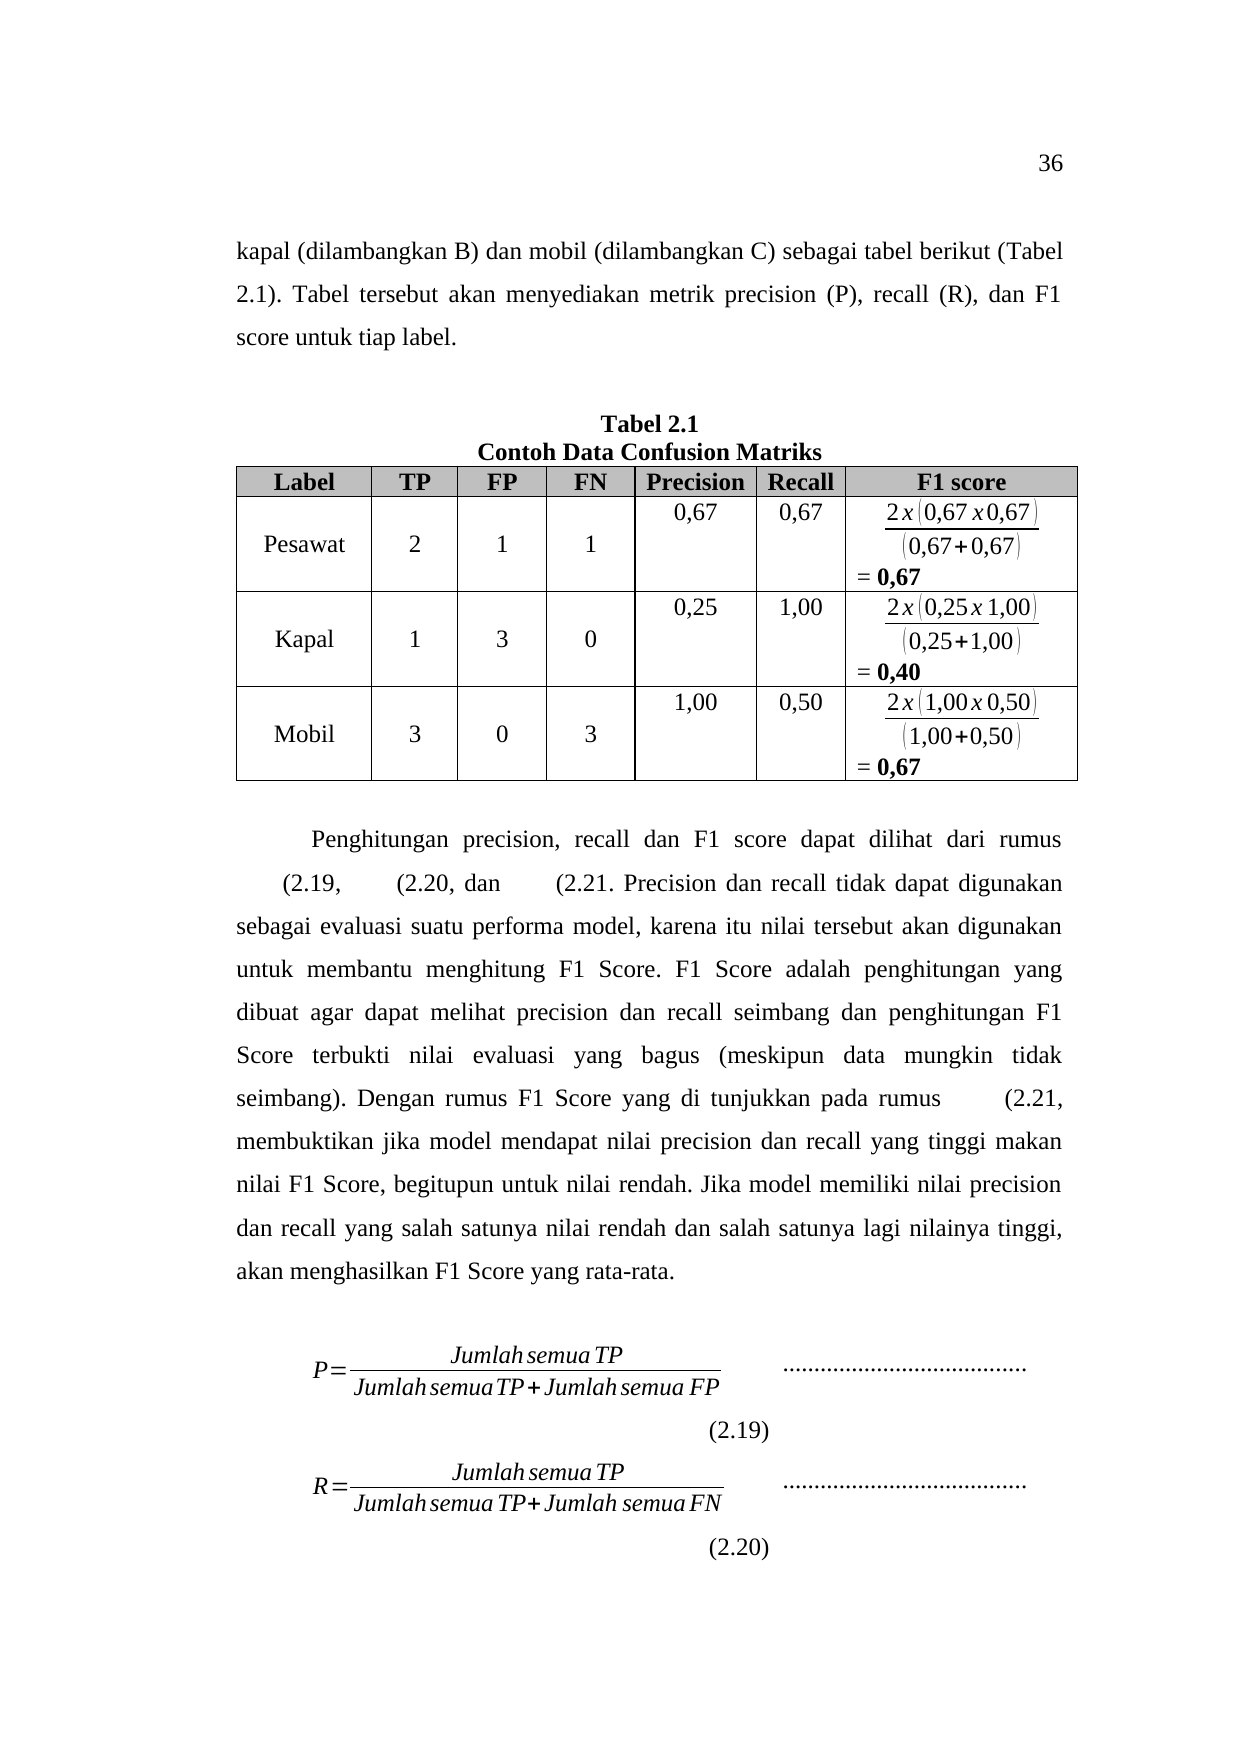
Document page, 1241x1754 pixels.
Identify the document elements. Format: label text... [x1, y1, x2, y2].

table_cell 1 [458, 497, 546, 591]
table_header Precision [636, 467, 756, 496]
table_header Label [237, 467, 371, 496]
table_cell Mobil [237, 687, 371, 780]
table_cell Pesawat [237, 497, 371, 591]
table_cell = 0,67 [846, 497, 1077, 591]
table_cell 0 [547, 592, 634, 686]
table_cell 0,67 [757, 497, 845, 591]
table_header F1 score [846, 467, 1077, 496]
table_header FN [547, 467, 634, 496]
table_cell = 0,40 [846, 592, 1077, 686]
table_cell 3 [547, 687, 634, 780]
table_cell Kapal [237, 592, 371, 686]
table_cell 1 [372, 592, 457, 686]
table_header Recall [757, 467, 845, 496]
table_cell 3 [372, 687, 457, 780]
table_header FP [458, 467, 546, 496]
table_cell 0 [458, 687, 546, 780]
table_cell 0,67 [636, 497, 756, 591]
table_cell 3 [458, 592, 546, 686]
text Penghitungan precision, recall dan F1 score dapat dilihat dari rumus 2.19, 2.20, dan 2.21. Precision dan recall tidak dapat digunakan sebagai evaluasi suatu performa model, karena itu nilai tersebut akan digunakan untuk membantu menghitung F1 Score. F1 Score adalah penghitungan yang dibuat agar dapat melihat precision dan recall seimbang dan penghitungan F1 Score terbukti nilai evaluasi yang bagus (meskipun data mungkin tidak seimbang). Dengan rumus F1 Score yang di tunjukkan pada rumus 2.21, membuktikan jika model mendapat nilai precision dan recall yang tinggi makan nilai F1 Score, begitupun untuk nilai rendah. Jika model memiliki nilai precision dan recall yang salah satunya nilai rendah dan salah satunya lagi nilainya tinggi, akan menghasilkan F1 Score yang rata-rata. [236, 824, 1063, 1284]
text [236, 236, 1063, 351]
table_cell 0,25 [636, 592, 756, 686]
table_cell 1 [547, 497, 634, 591]
table_cell 1,00 [636, 687, 756, 780]
table_cell 1,00 [757, 592, 845, 686]
table_header TP [372, 467, 457, 496]
table_cell 2 [372, 497, 457, 591]
table_cell 0,50 [757, 687, 845, 780]
table_cell = 0,67 [846, 687, 1077, 780]
